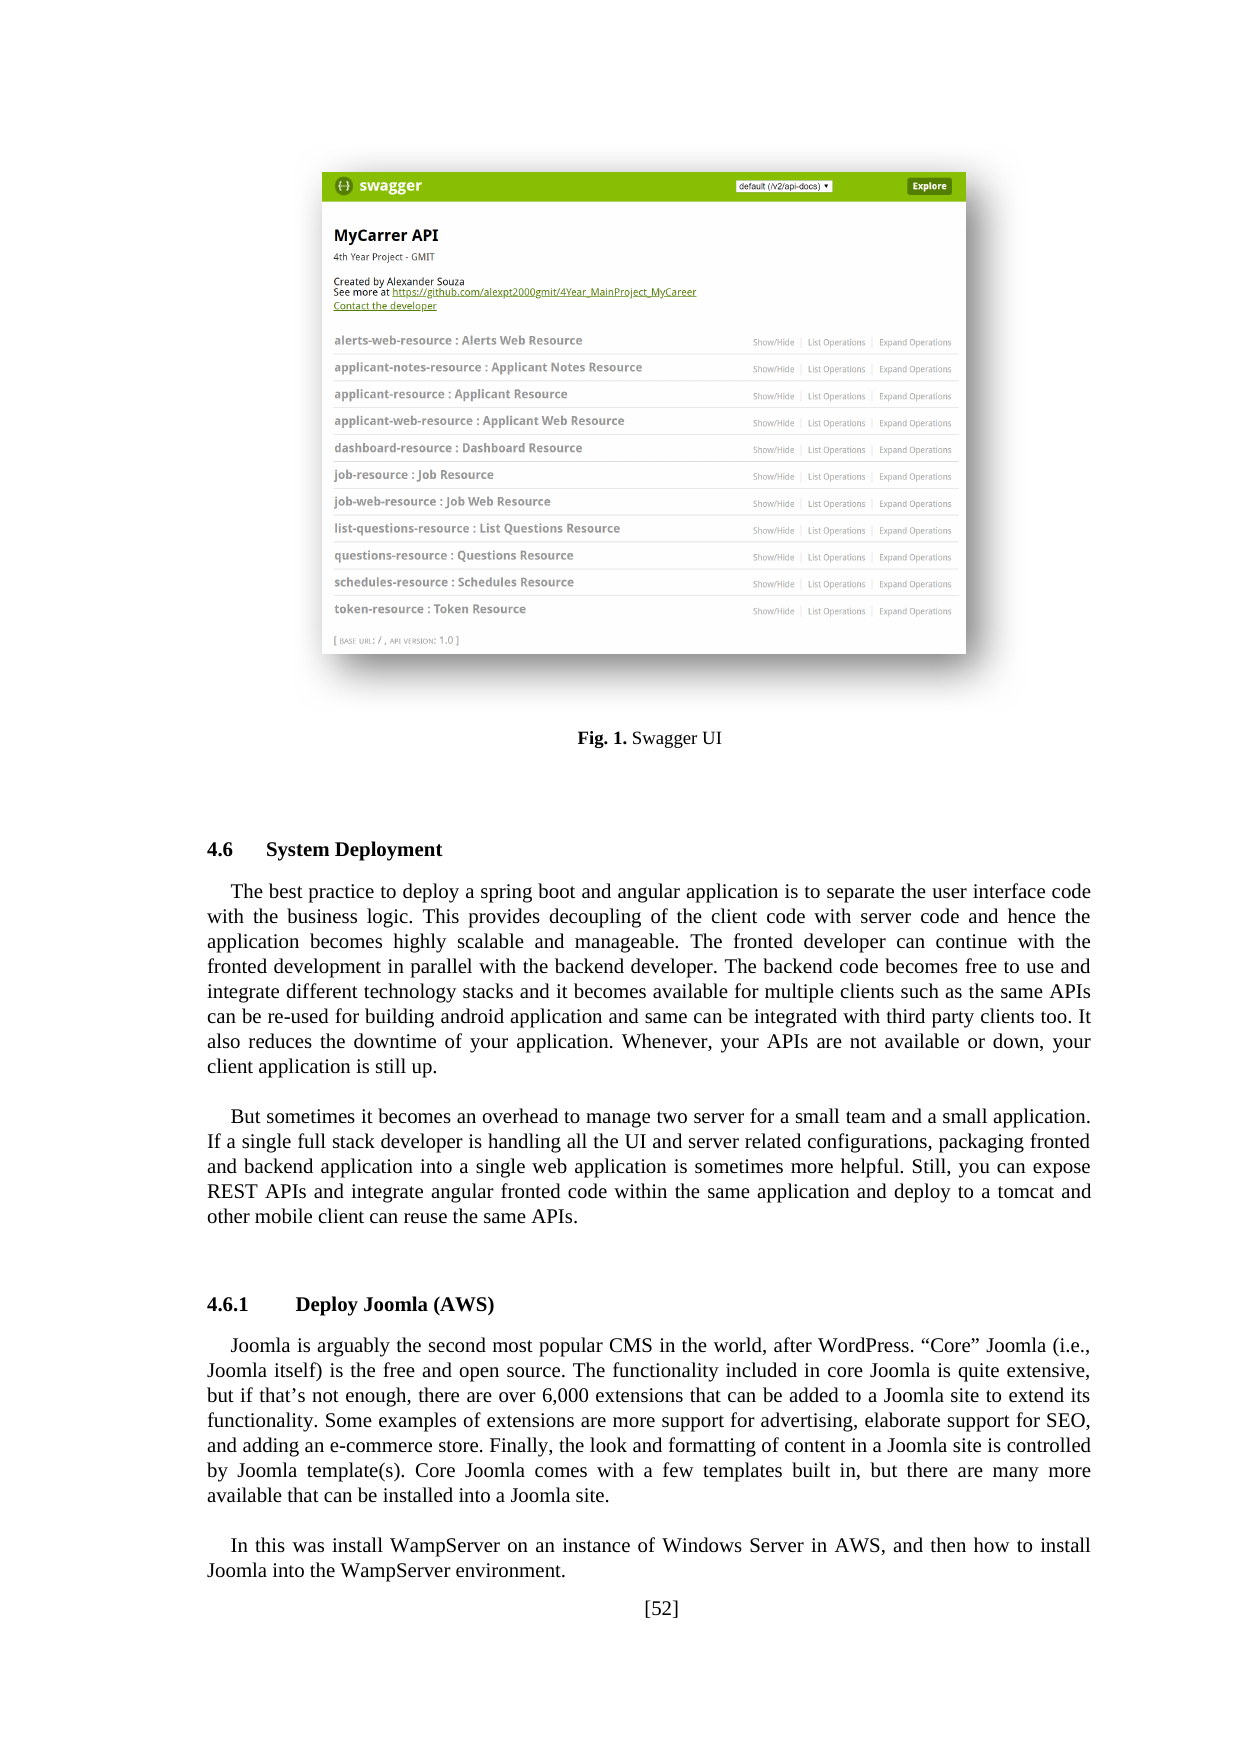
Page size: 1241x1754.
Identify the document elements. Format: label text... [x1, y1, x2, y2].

subtitle Deploy Joomla (AWS) [207, 1291, 1092, 1316]
subtitle System Deployment [207, 836, 1092, 861]
picture [322, 172, 966, 654]
text Fig. 49. Swagger UI [207, 726, 1092, 749]
text The best practice to deploy a spring boot and angular application is to separate the user interface code with the business logic. This provides decoupling of the client code with server code and hence the application becomes highly scalable and manageable. The fronted developer can continue with the fronted development in parallel with the backend developer. The backend code becomes free to use and integrate different technology stacks and it becomes available for multiple clients such as the same APIs can be re-used for building android application and same can be integrated with third party clients too. It also reduces the downtime of your application. Whenever, your APIs are not available or down, your client application is still up. [207, 878, 1092, 1078]
text But sometimes it becomes an overhead to manage two server for a small team and a small application. If a single full stack developer is handling all the UI and server related configurations, packaging fronted and backend application into a single web application is sometimes more helpful. Still, you can expose REST APIs and integrate angular fronted code within the same application and deploy to a tomcat and other mobile client can reuse the same APIs. [207, 1103, 1092, 1228]
text Joomla is arguably the second most popular CMS in the world, after WordPress. “Core” Joomla (i.e., Joomla itself) is the free and open source. The functionality included in core Joomla is quite extensive, but if that’s not enough, there are over 6,000 extensions that can be added to a Joomla site to extend its functionality. Some examples of extensions are more support for advertising, elaborate support for SEO, and adding an e-commerce store. Finally, the look and formatting of content in a Joomla site is controlled by Joomla template(s). Core Joomla comes with a few templates built in, but there are many more available that can be installed into a Joomla site. [207, 1332, 1092, 1507]
text In this was install WampServer on an instance of Windows Server in AWS, and then how to install Joomla into the WampServer environment. [207, 1532, 1092, 1582]
